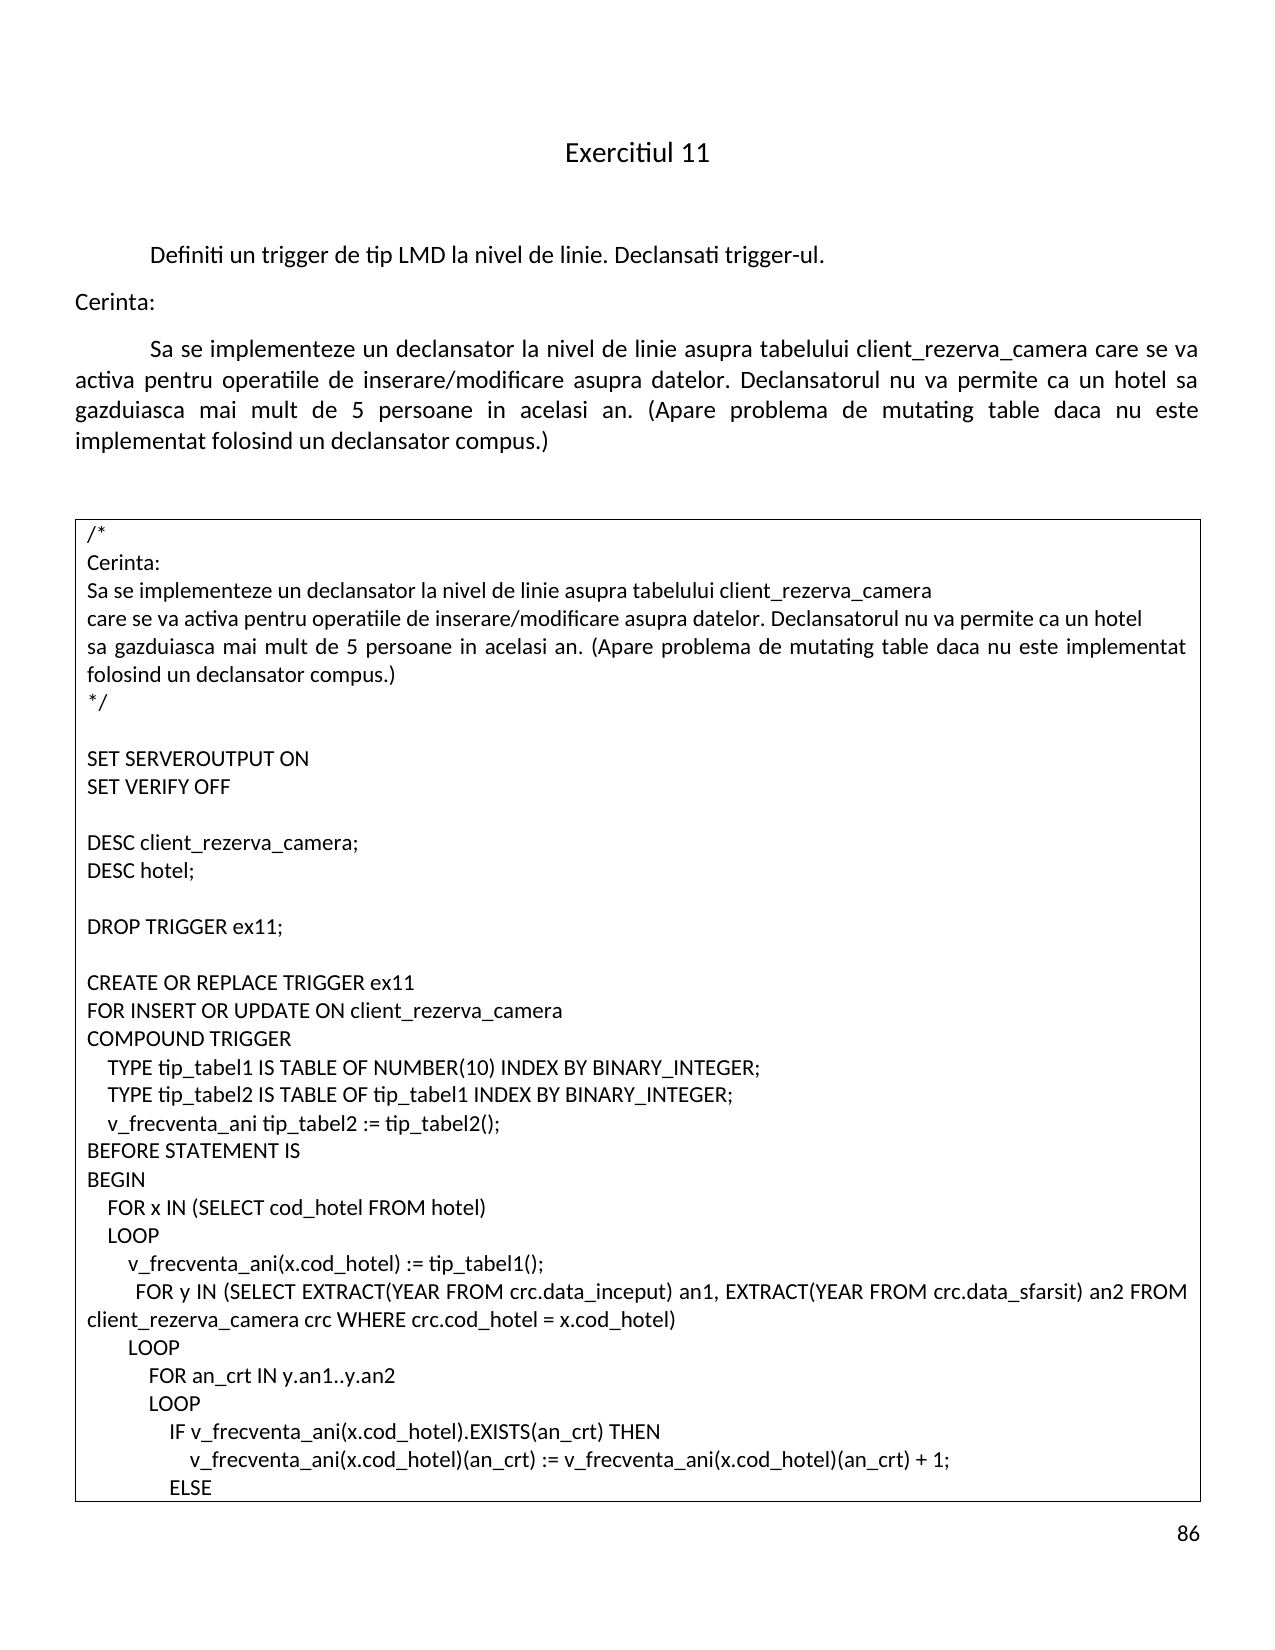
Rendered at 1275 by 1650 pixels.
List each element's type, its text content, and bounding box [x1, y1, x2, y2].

text Sa se implementeze un declansator la nivel de linie asupra tabelului client_rezerva_camera care se va activa pentru operatiile de inserare/modificare asupra datelor. Declansatorul nu va permite ca un hotel sa gazduiasca mai mult de 5 persoane in acelasi an. (Apare problema de mutating table daca nu este implementat folosind un declansator compus.) [75, 333, 1200, 455]
text Definiti un trigger de tip LMD la nivel de linie. Declansati trigger-ul. [75, 239, 1200, 269]
subtitle Exercitiul 11 [75, 134, 1200, 170]
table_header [76, 520, 1200, 1501]
text Cerinta: [75, 286, 1200, 317]
